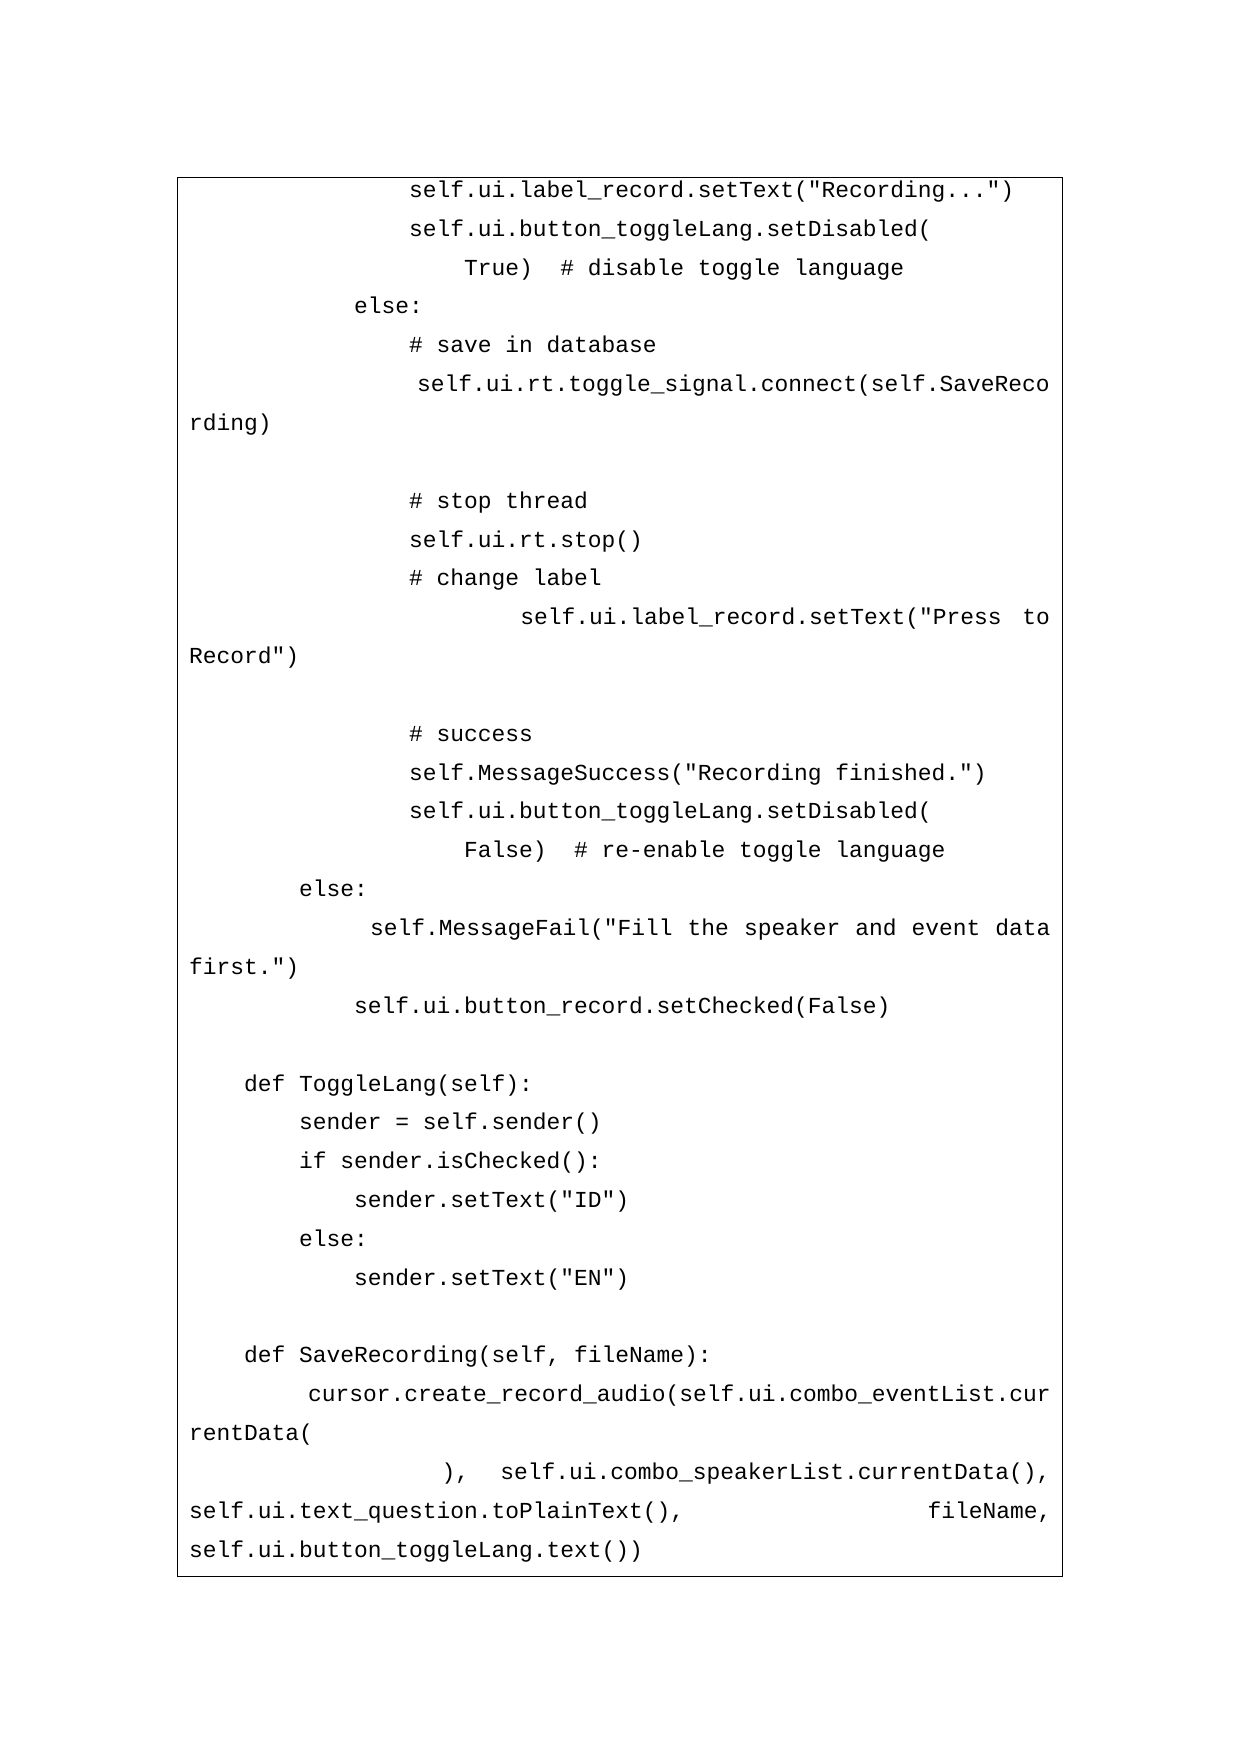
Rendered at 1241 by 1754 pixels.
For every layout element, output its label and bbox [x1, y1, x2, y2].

table_header [178, 178, 1062, 1576]
